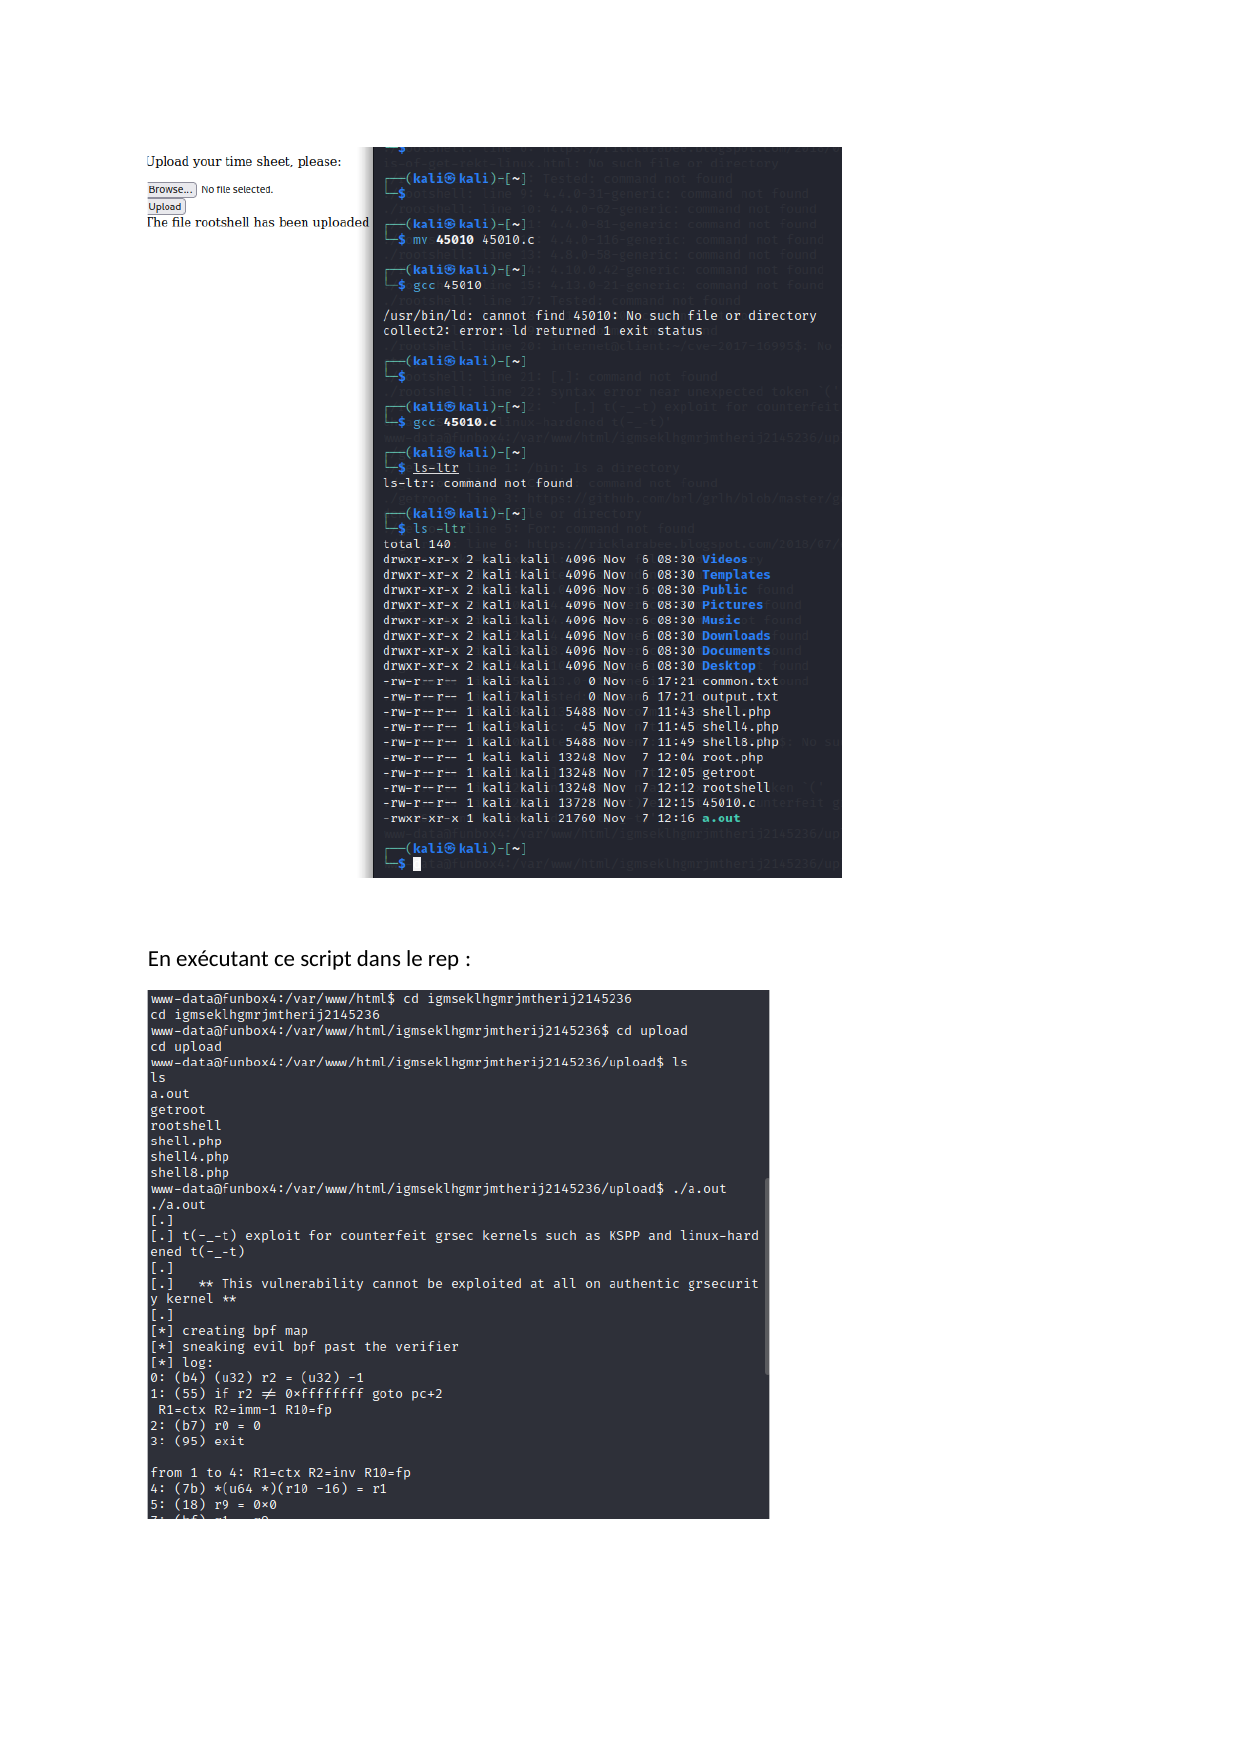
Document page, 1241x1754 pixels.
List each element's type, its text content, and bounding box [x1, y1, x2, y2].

picture [147, 147, 842, 878]
text En exécutant ce script dans le rep : [148, 944, 1093, 972]
picture [147, 990, 770, 1519]
